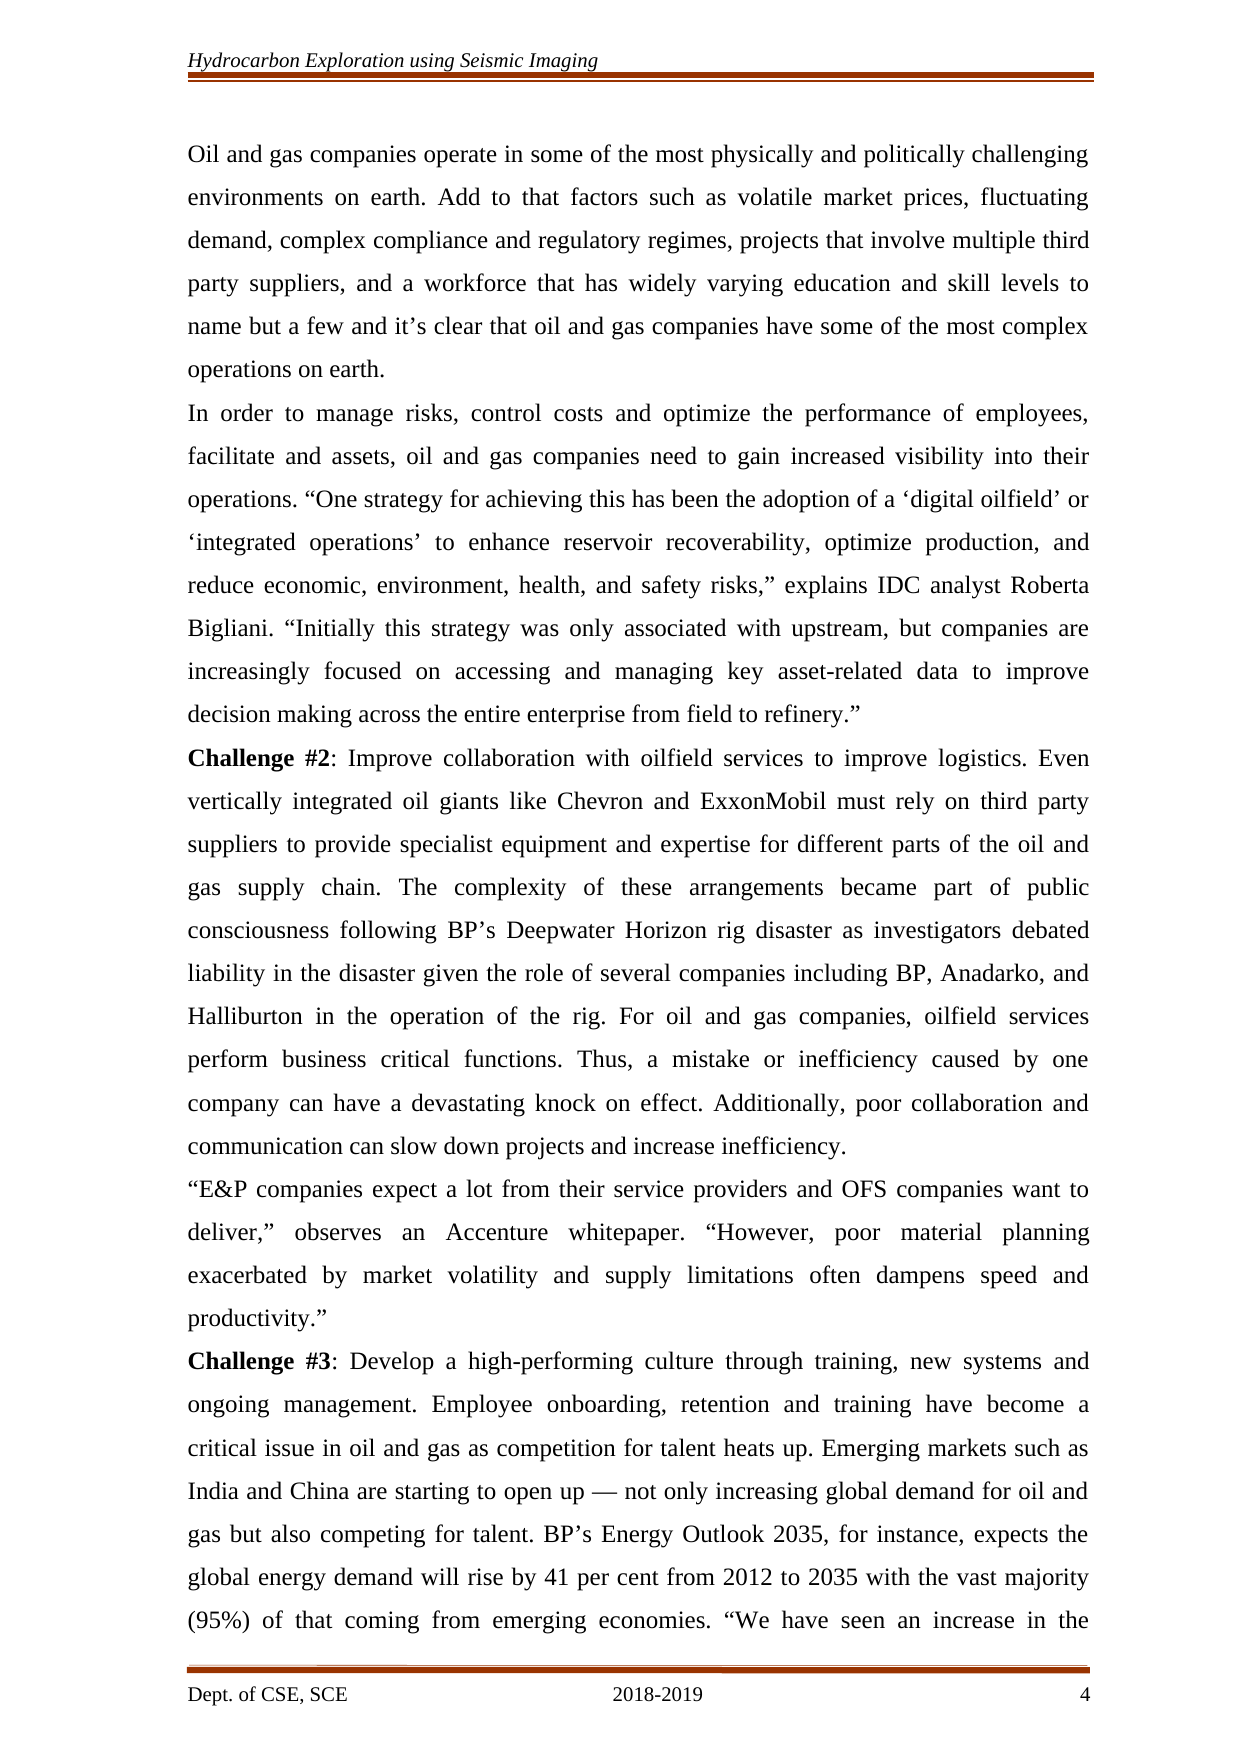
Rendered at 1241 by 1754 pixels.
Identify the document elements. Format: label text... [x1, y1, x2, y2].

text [187, 1346, 1090, 1634]
text Oil and gas companies operate in some of the most physically and politically challenging environments on earth. Add to that factors such as volatile market prices, fluctuating demand, complex compliance and regulatory regimes, projects that involve multiple third party suppliers, and a workforce that has widely varying education and skill levels to name but a few and it’s clear that oil and gas companies have some of the most complex operations on earth. [187, 139, 1090, 383]
text In order to manage risks, control costs and optimize the performance of employees, facilitate and assets, oil and gas companies need to gain increased visibility into their operations. “One strategy for achieving this has been the adoption of a ‘digital oilfield’ or ‘integrated operations’ to enhance reservoir recoverability, optimize production, and reduce economic, environment, health, and safety risks,” explains IDC analyst Roberta Bigliani. “Initially this strategy was only associated with upstream, but companies are increasingly focused on accessing and managing key asset-related data to improve decision making across the entire enterprise from field to refinery.” [187, 398, 1090, 728]
text “E&P companies expect a lot from their service providers and OFS companies want to deliver,” observes an Accenture whitepaper. “However, poor material planning exacerbated by market volatility and supply limitations often dampens speed and productivity.” [187, 1174, 1090, 1332]
text Challenge #2: Improve collaboration with oilfield services to improve logistics. Even vertically integrated oil giants like Chevron and ExxonMobil must rely on third party suppliers to provide specialist equipment and expertise for different parts of the oil and gas supply chain. The complexity of these arrangements became part of public consciousness following BP’s Deepwater Horizon rig disaster as investigators debated liability in the disaster given the role of several companies including BP, Anadarko, and Halliburton in the operation of the rig. For oil and gas companies, oilfield services perform business critical functions. Thus, a mistake or inefficiency caused by one company can have a devastating knock on effect. Additionally, poor collaboration and communication can slow down projects and increase inefficiency. [187, 743, 1090, 1159]
